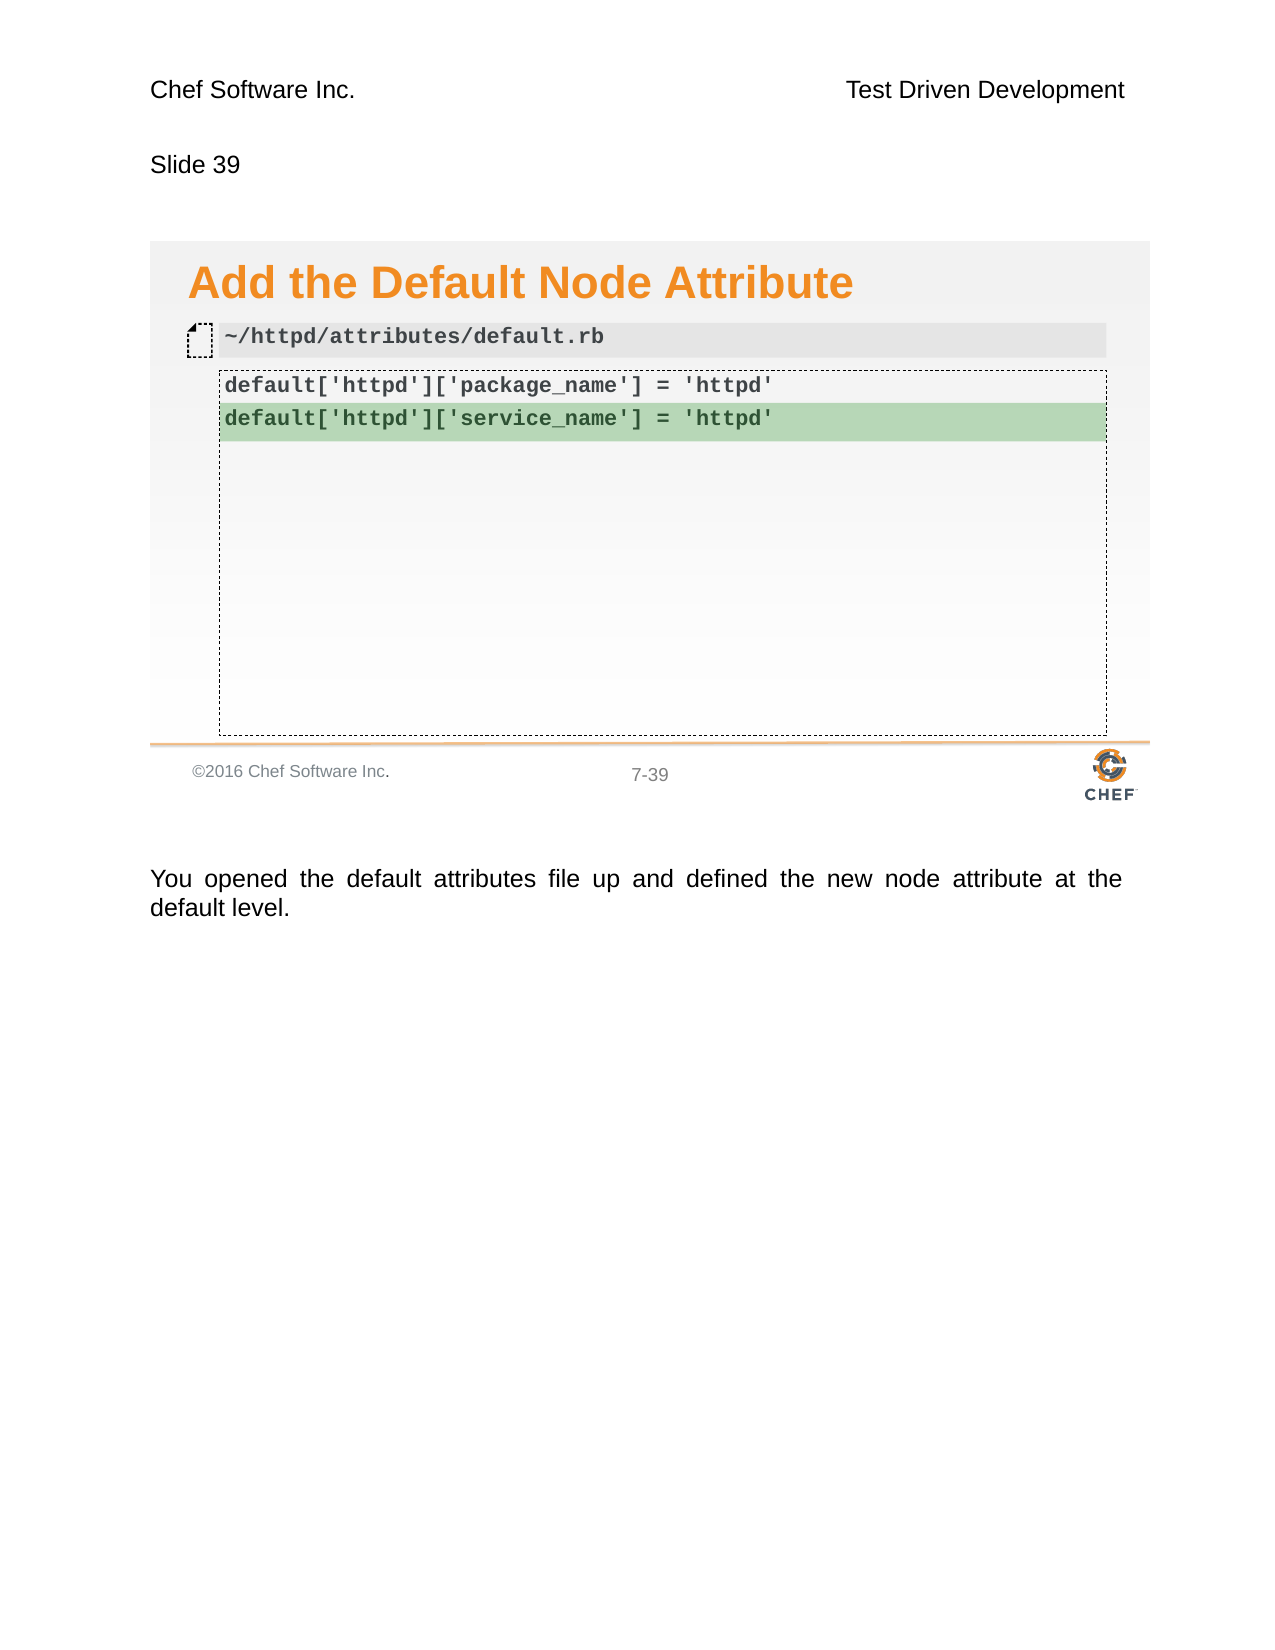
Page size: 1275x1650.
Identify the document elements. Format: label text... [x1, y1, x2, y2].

text Slide 39 [150, 150, 1125, 179]
text You opened the default attributes file up and defined the new node attribute at the default level. [150, 864, 1125, 921]
